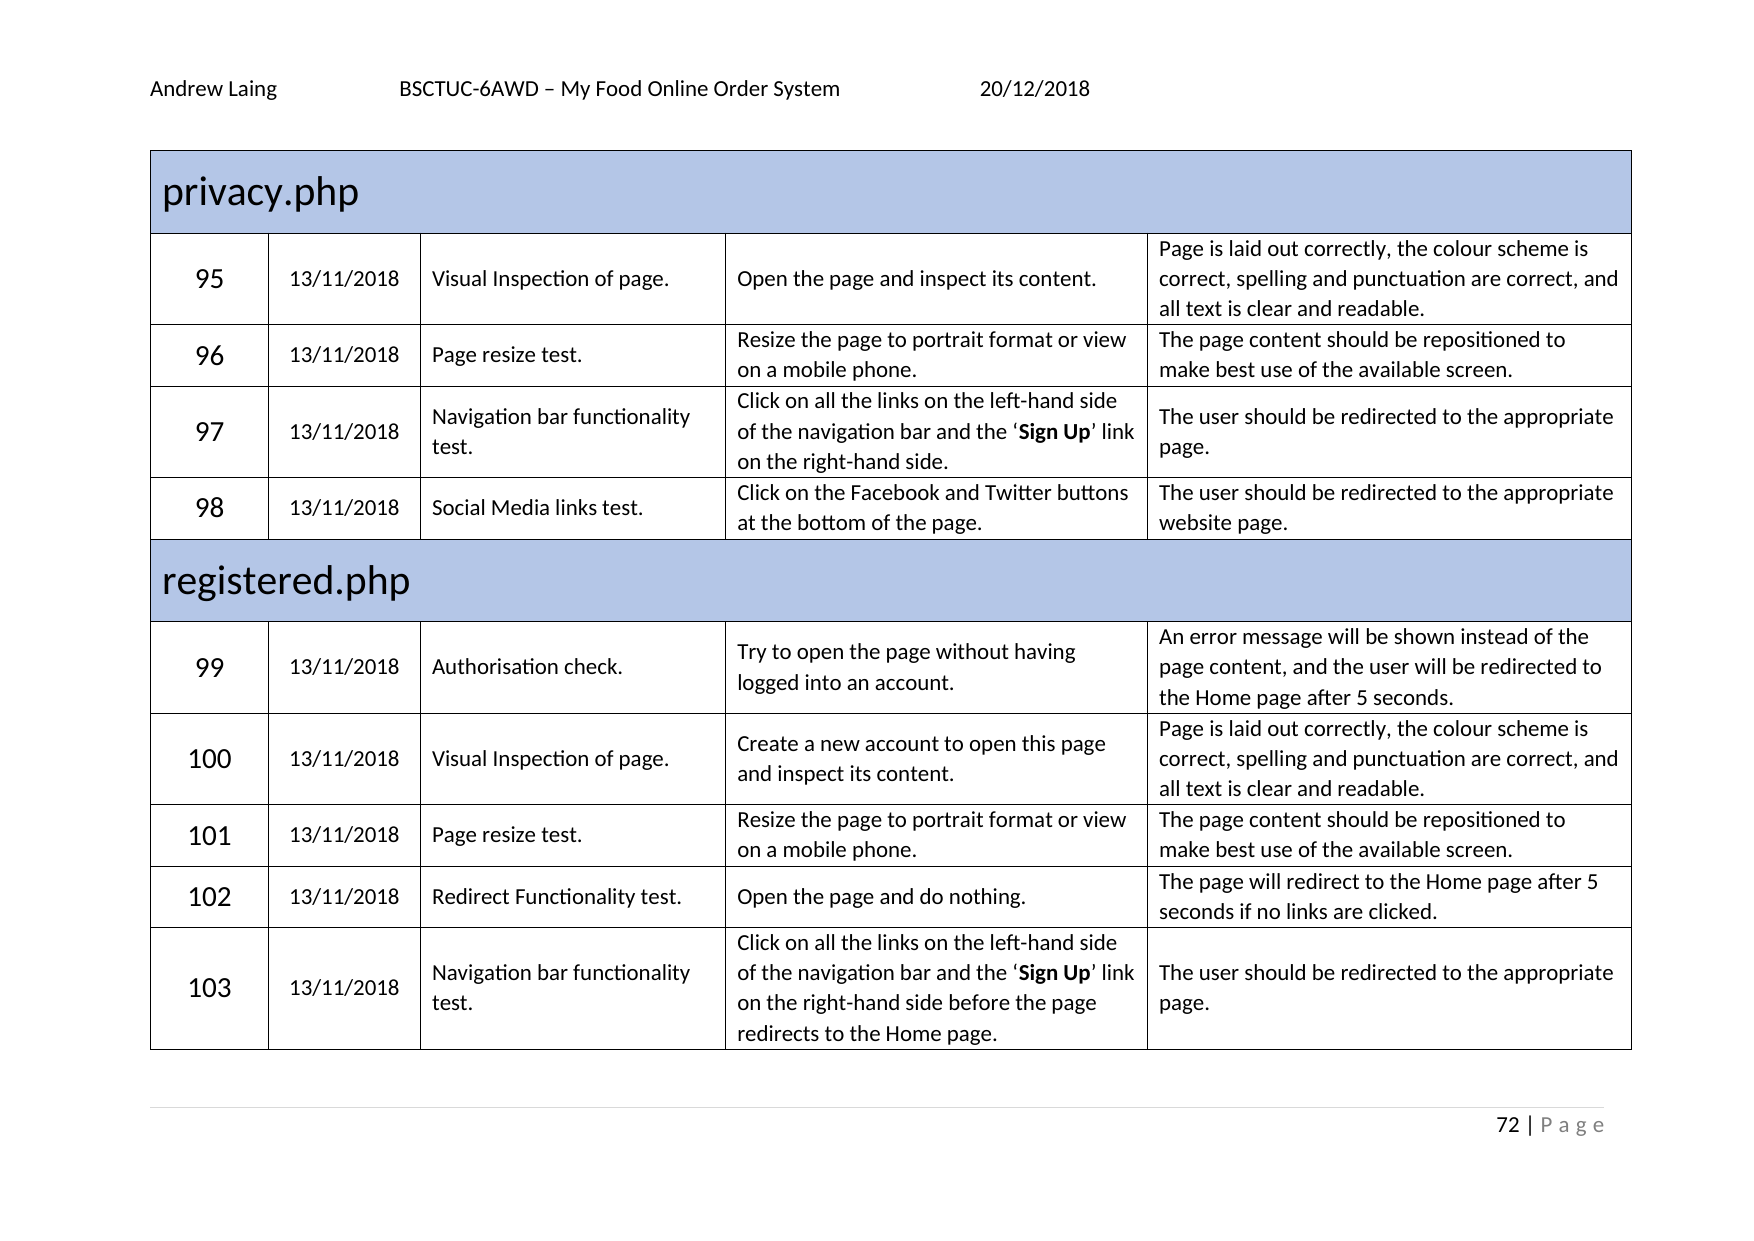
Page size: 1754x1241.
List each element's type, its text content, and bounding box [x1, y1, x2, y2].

table_cell Resize the page to portrait format or view on a mobile phone. [726, 325, 1147, 386]
table_cell 102 [151, 867, 268, 927]
table_cell Click on all the links on the left-hand side of the navigation bar and the ‘Sign Up’ link on the right-hand side. [726, 387, 1147, 477]
table_cell registered.php [151, 540, 1631, 621]
table_cell 13/11/2018 [269, 928, 420, 1049]
table_cell 96 [151, 325, 268, 386]
table_cell Page resize test. [421, 805, 725, 866]
table_cell Click on the Facebook and Twitter buttons at the bottom of the page. [726, 478, 1147, 538]
table_cell Social Media links test. [421, 478, 725, 538]
table_cell Page is laid out correctly, the colour scheme is correct, spelling and punctuation are correct, and all text is clear and readable. [1148, 714, 1631, 804]
table_cell Click on all the links on the left-hand side of the navigation bar and the ‘Sign Up’ link on the right-hand side before the page redirects to the Home page. [726, 928, 1147, 1049]
table_cell 103 [151, 928, 268, 1049]
table_cell 97 [151, 387, 268, 477]
table_cell Navigation bar functionality test. [421, 928, 725, 1049]
table_cell Authorisation check. [421, 622, 725, 713]
table_cell Page resize test. [421, 325, 725, 386]
table_cell Redirect Functionality test. [421, 867, 725, 927]
table_cell 95 [151, 234, 268, 324]
table_cell 98 [151, 478, 268, 538]
table_cell 13/11/2018 [269, 387, 420, 477]
table_cell 13/11/2018 [269, 234, 420, 324]
table_cell Open the page and inspect its content. [726, 234, 1147, 324]
table_cell 101 [151, 805, 268, 866]
table_cell privacy.php [151, 151, 1631, 233]
table_cell Resize the page to portrait format or view on a mobile phone. [726, 805, 1147, 866]
table_cell Visual Inspection of page. [421, 234, 725, 324]
table_cell 13/11/2018 [269, 622, 420, 713]
table_cell Page is laid out correctly, the colour scheme is correct, spelling and punctuation are correct, and all text is clear and readable. [1148, 234, 1631, 324]
table_cell Visual Inspection of page. [421, 714, 725, 804]
table_cell 13/11/2018 [269, 478, 420, 538]
table_cell The page will redirect to the Home page after 5 seconds if no links are clicked. [1148, 867, 1631, 927]
table_cell 100 [151, 714, 268, 804]
table_cell 13/11/2018 [269, 325, 420, 386]
table_cell 99 [151, 622, 268, 713]
table_cell The user should be redirected to the appropriate website page. [1148, 478, 1631, 538]
table_cell Create a new account to open this page and inspect its content. [726, 714, 1147, 804]
table_cell Try to open the page without having logged into an account. [726, 622, 1147, 713]
table_cell The user should be redirected to the appropriate page. [1148, 928, 1631, 1049]
table_cell The page content should be repositioned to make best use of the available screen. [1148, 805, 1631, 866]
table_cell An error message will be shown instead of the page content, and the user will be redirected to the Home page after 5 seconds. [1148, 622, 1631, 713]
table_cell The page content should be repositioned to make best use of the available screen. [1148, 325, 1631, 386]
table_cell The user should be redirected to the appropriate page. [1148, 387, 1631, 477]
table_cell 13/11/2018 [269, 805, 420, 866]
table_cell 13/11/2018 [269, 714, 420, 804]
table_cell 13/11/2018 [269, 867, 420, 927]
table_cell Open the page and do nothing. [726, 867, 1147, 927]
table_cell Navigation bar functionality test. [421, 387, 725, 477]
